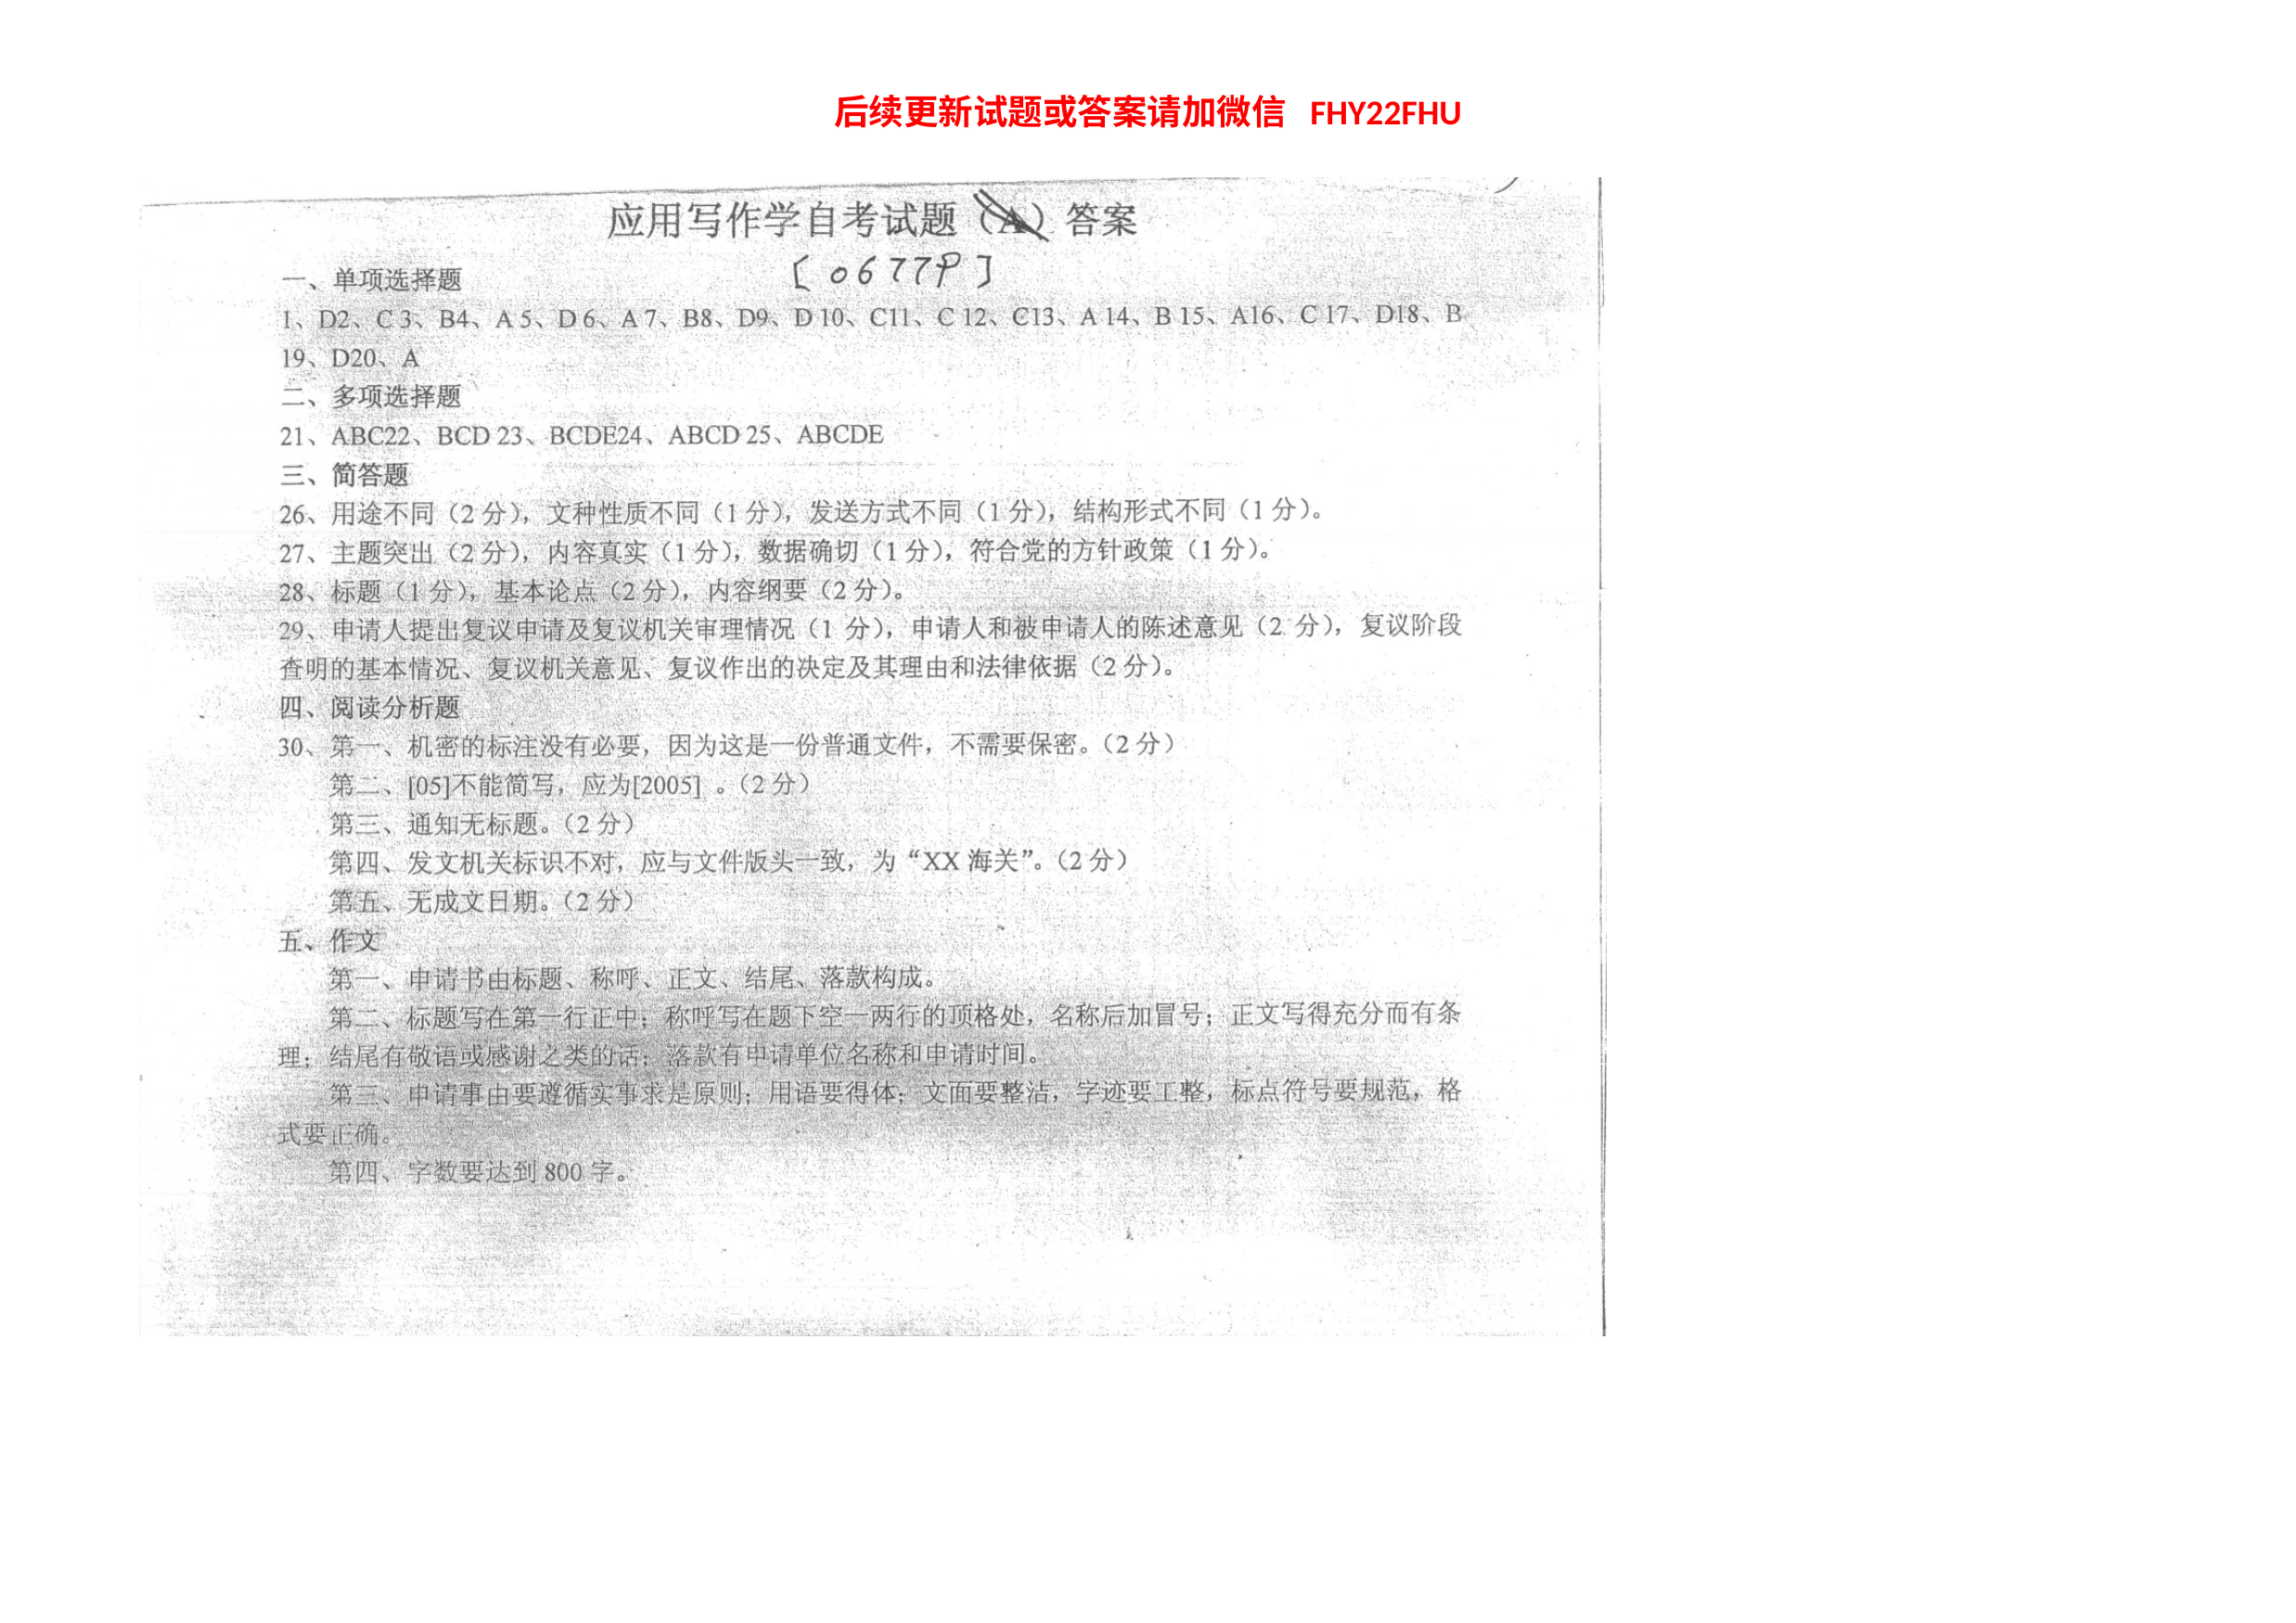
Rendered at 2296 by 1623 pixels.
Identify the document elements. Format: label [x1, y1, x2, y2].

picture [139, 177, 1607, 1336]
